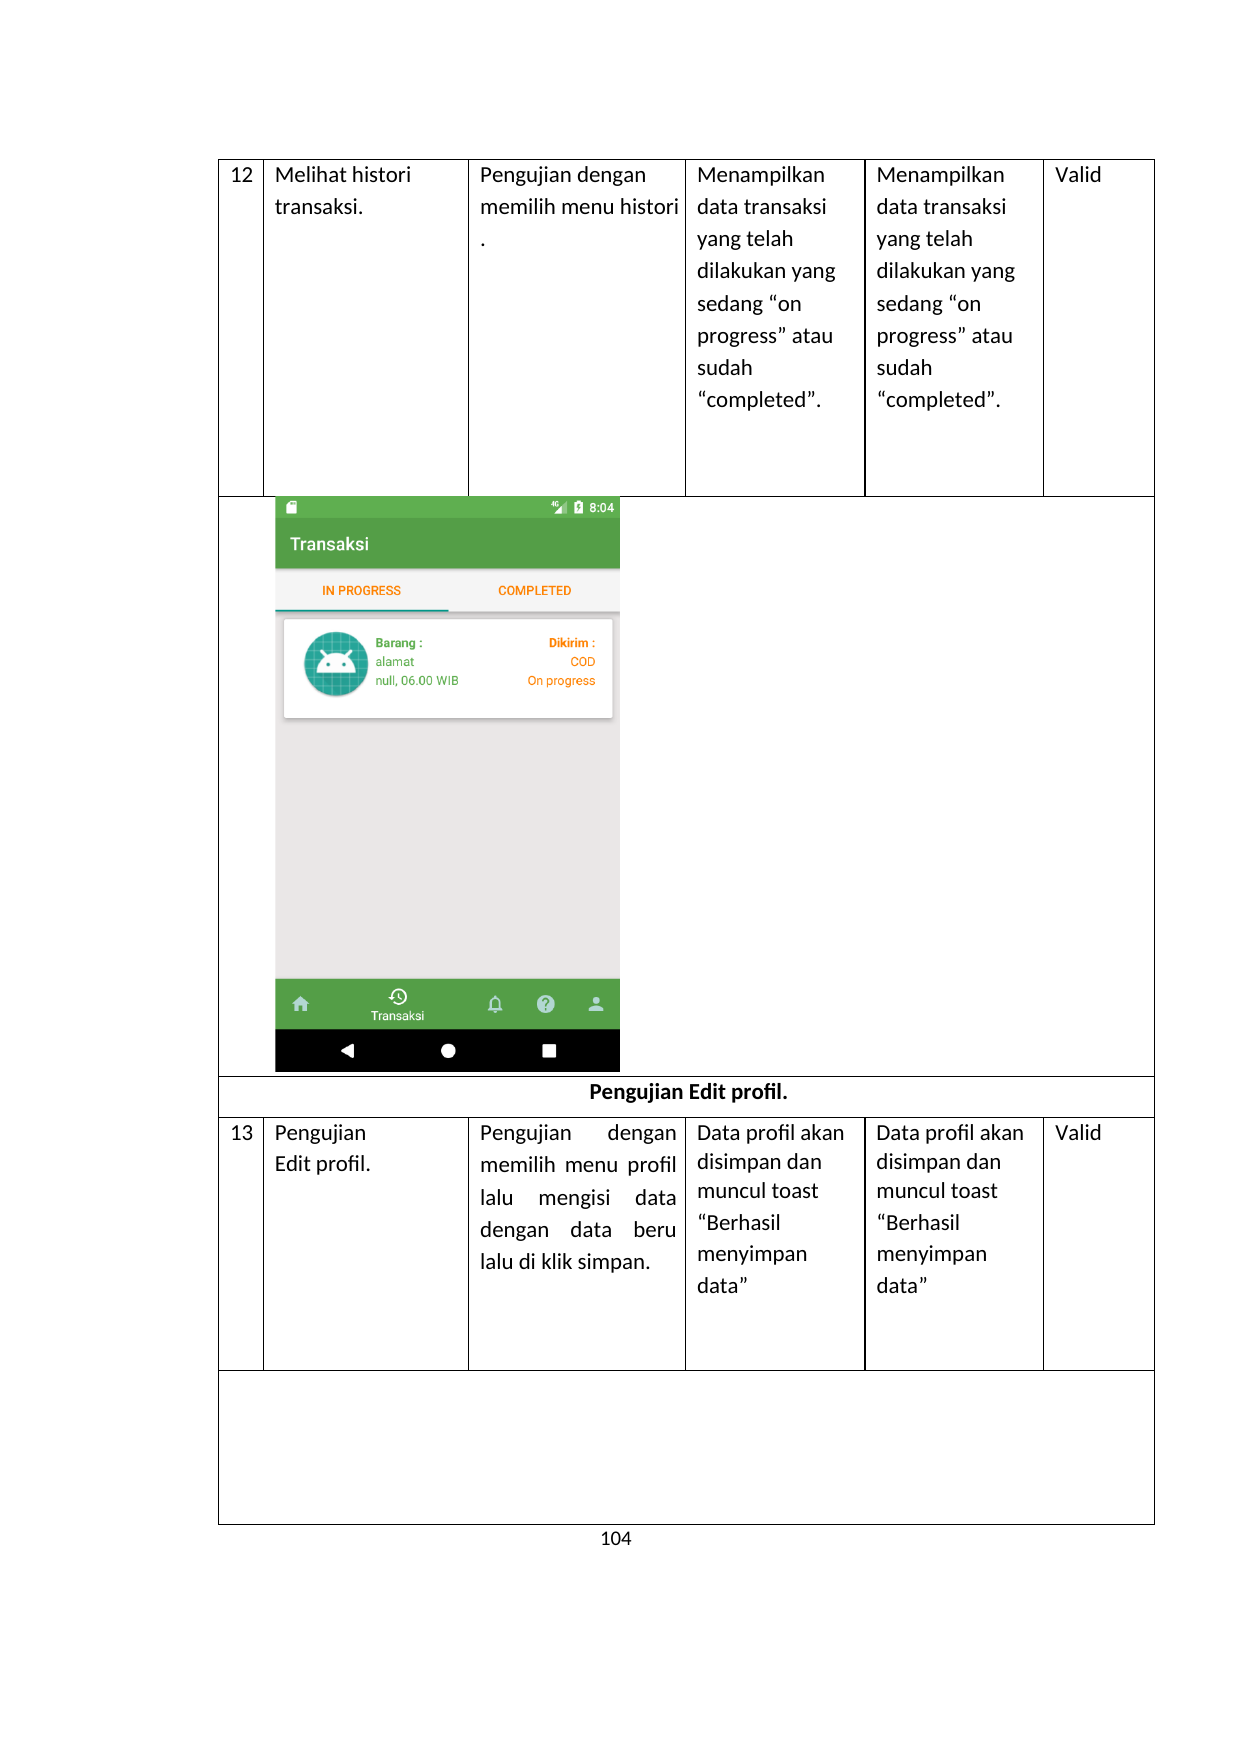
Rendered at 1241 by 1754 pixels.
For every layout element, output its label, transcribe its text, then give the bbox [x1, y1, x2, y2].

table_cell Data profil akan disimpan dan muncul toast “Berhasil menyimpan data” [866, 1118, 1043, 1370]
table_cell 12 [219, 160, 263, 496]
table_cell Pengujian dengan memilih menu histori . [469, 160, 685, 496]
table_cell Valid [1044, 1118, 1154, 1370]
table_cell Pengujian dengan memilih menu profil lalu mengisi data dengan data beru lalu di klik simpan. [469, 1118, 685, 1370]
table_cell [219, 497, 263, 1076]
table_cell Pengujian Edit profil. [264, 1118, 468, 1370]
table_cell 13 [219, 1118, 263, 1370]
table_cell Valid [1044, 160, 1154, 496]
table_cell Menampilkan data transaksi yang telah dilakukan yang sedang “on progress” atau sudah “completed”. [866, 160, 1043, 496]
table_cell Melihat histori transaksi. [264, 160, 468, 496]
table_cell [219, 1371, 1154, 1524]
table_cell Data profil akan disimpan dan muncul toast “Berhasil menyimpan data” [686, 1118, 864, 1370]
table_cell Menampilkan data transaksi yang telah dilakukan yang sedang “on progress” atau sudah “completed”. [686, 160, 864, 496]
table_cell [263, 497, 1154, 1076]
table_cell Pengujian Edit profil. [219, 1077, 1154, 1117]
picture [275, 496, 620, 1072]
